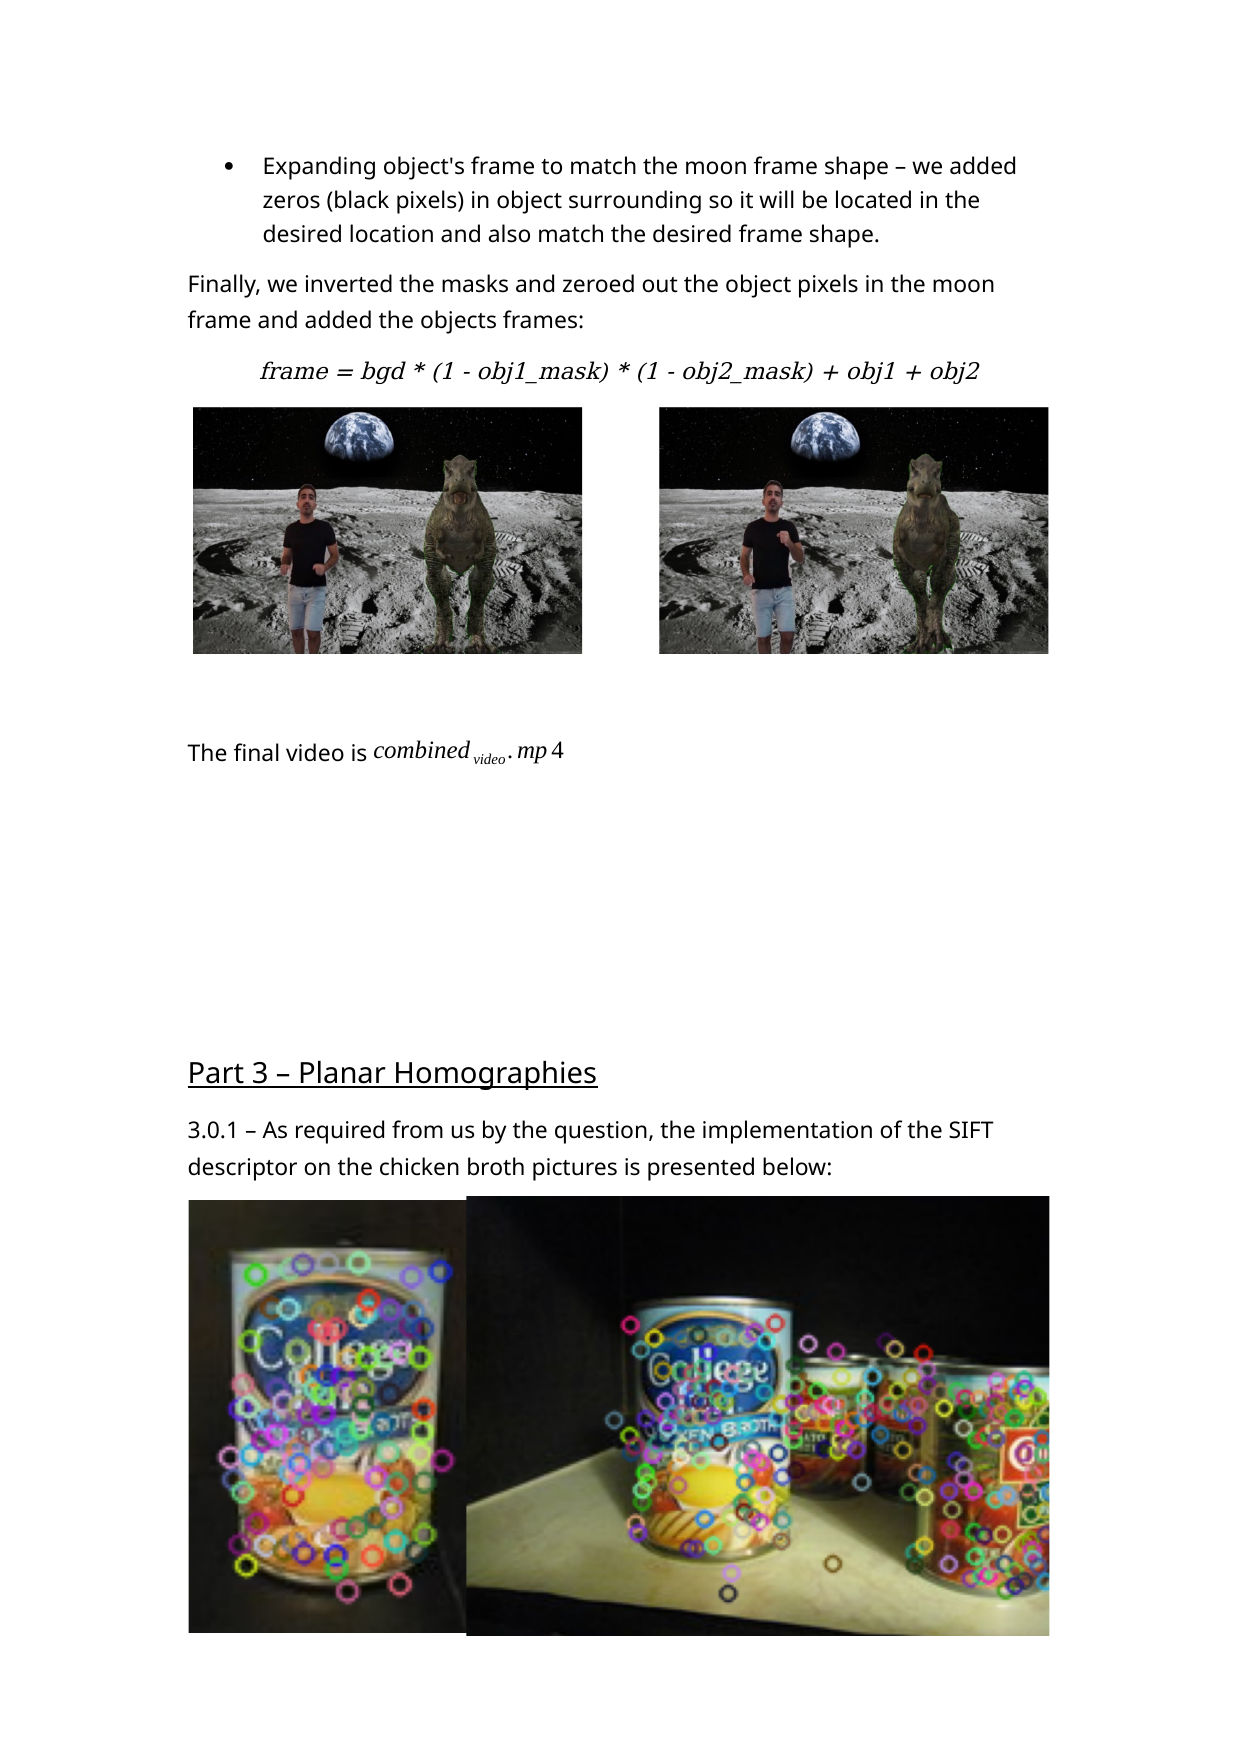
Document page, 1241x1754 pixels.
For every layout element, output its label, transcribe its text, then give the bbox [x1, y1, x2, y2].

text Part 3 – Planar Homographies [187, 1052, 1053, 1092]
picture [187, 402, 1053, 659]
text Finally, we inverted the masks and zeroed out the object pixels in the moon frame and added the objects frames: [187, 268, 1053, 335]
text frame = bgd * (1 - obj1_mask) * (1 - obj2_mask) + obj1 + obj2 [187, 356, 1053, 384]
text The final video is [187, 736, 1053, 768]
picture [187, 1196, 1050, 1634]
text 3.0.1 – As required from us by the question, the implementation of the SIFT descriptor on the chicken broth pictures is presented below: [187, 1114, 1053, 1182]
list Expanding object's frame to match the moon frame shape – we added zeros (black pixels) in object surrounding so it will be located in the desired location and also match the desired frame shape. [225, 150, 1053, 249]
